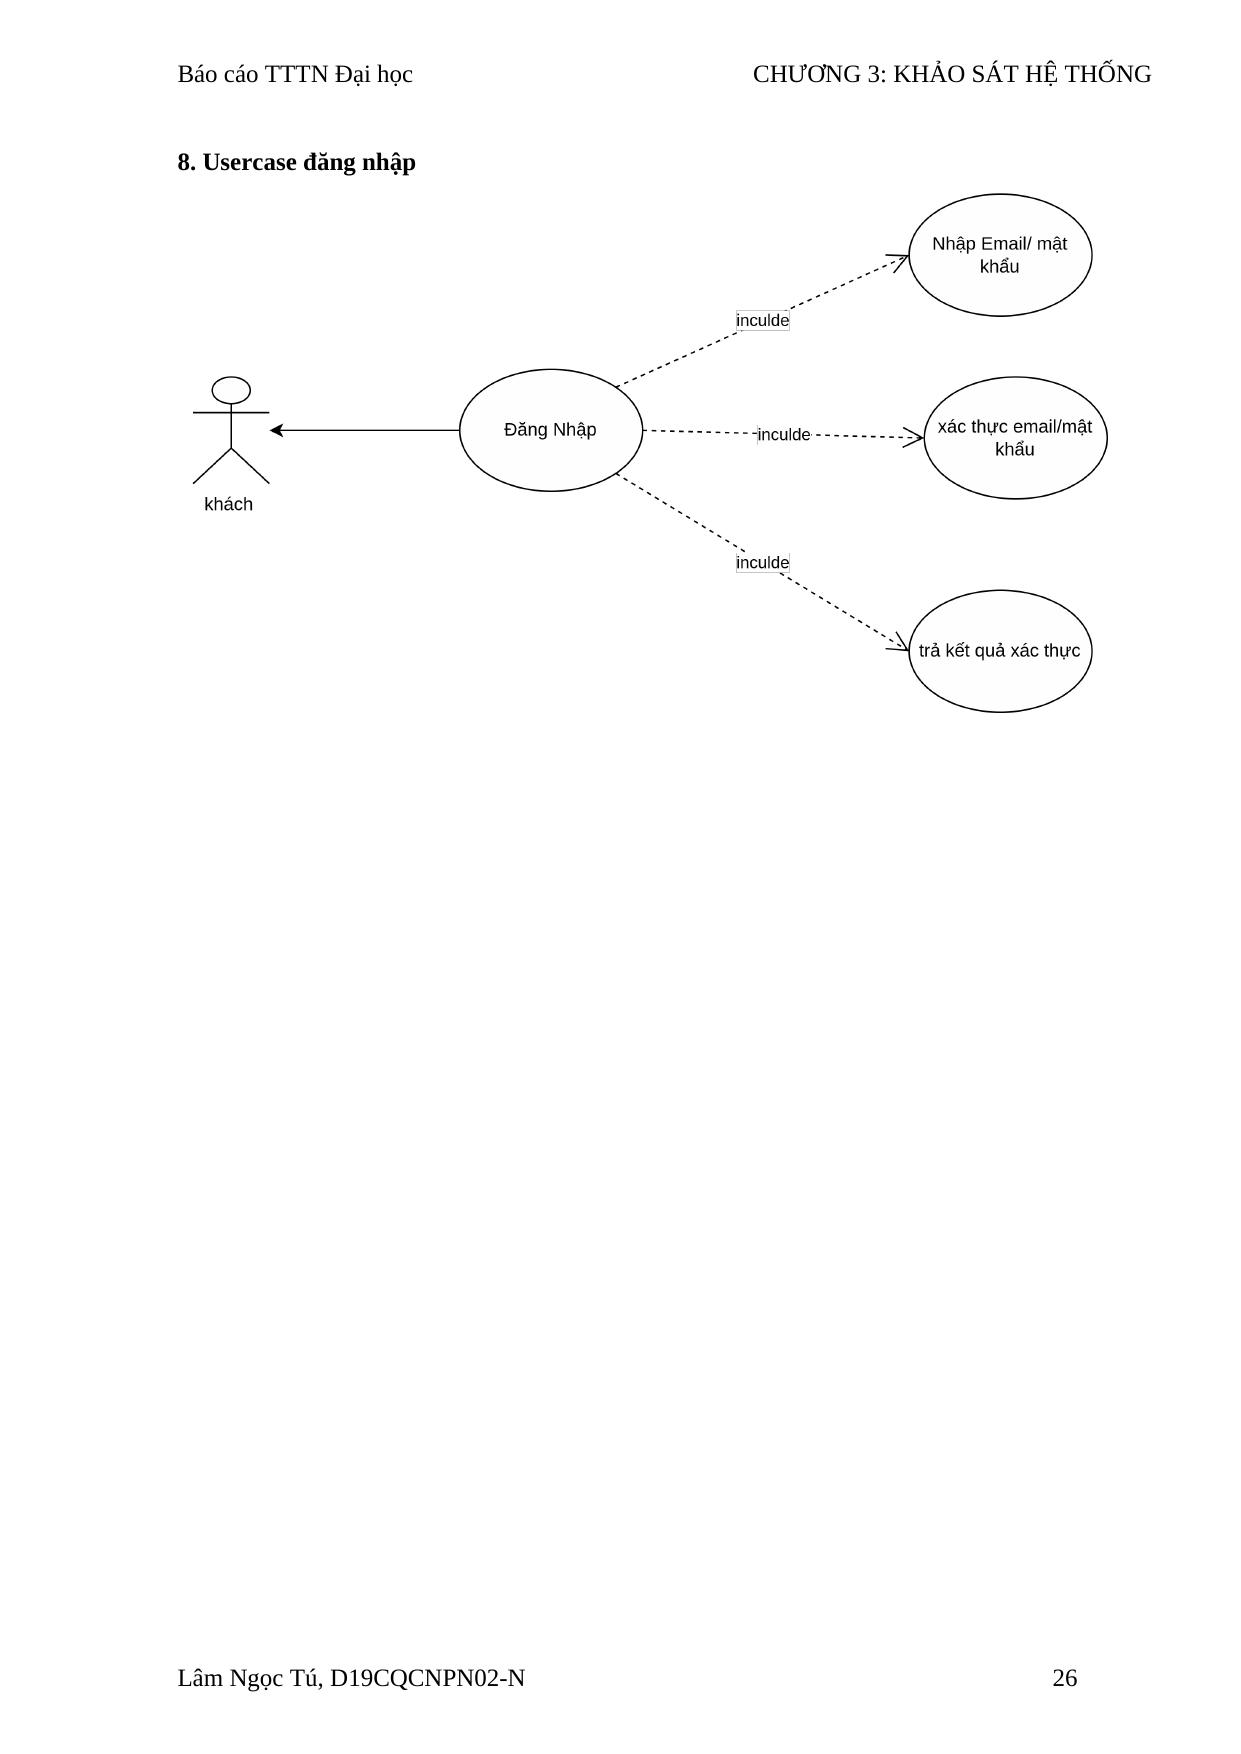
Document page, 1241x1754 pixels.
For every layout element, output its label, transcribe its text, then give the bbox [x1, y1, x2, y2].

text 8. Usercase đăng nhập [177, 147, 1122, 176]
picture [177, 178, 1123, 728]
